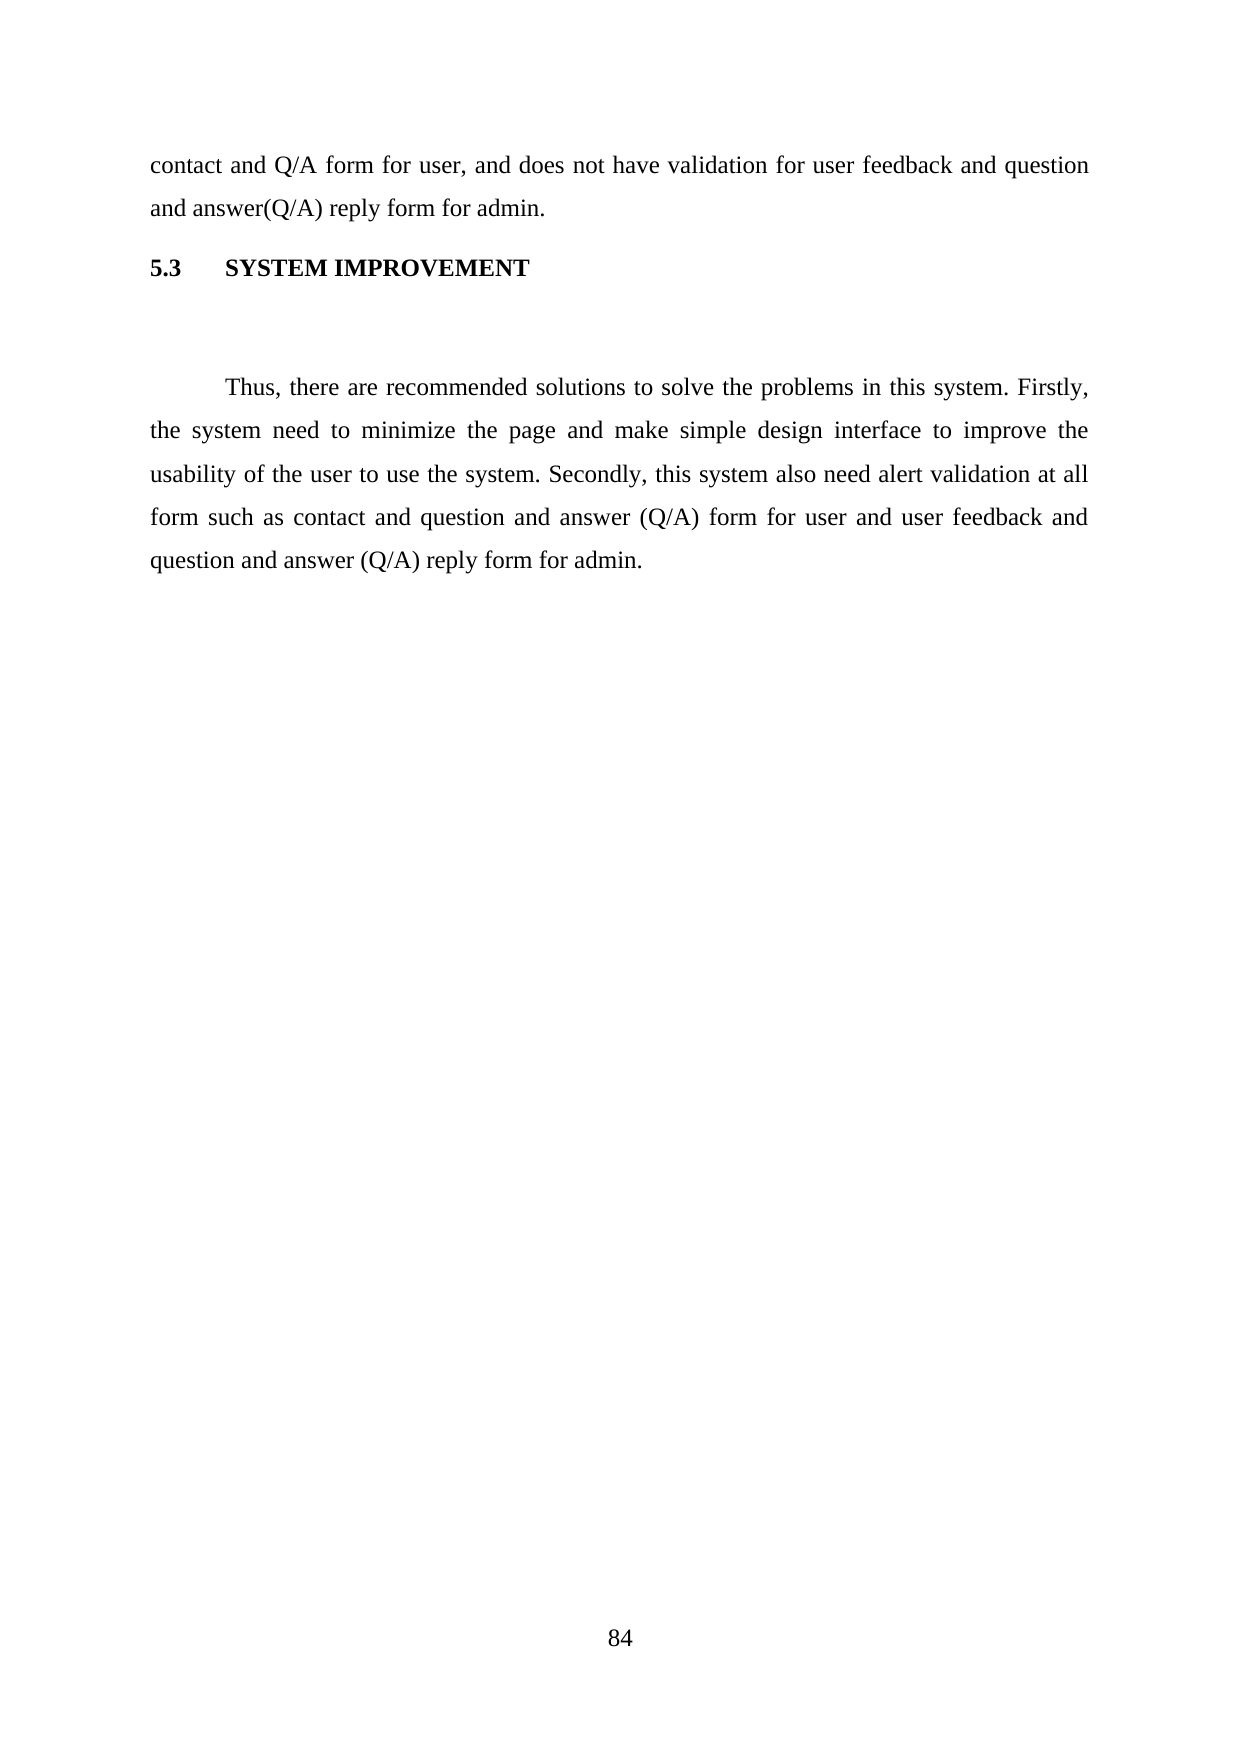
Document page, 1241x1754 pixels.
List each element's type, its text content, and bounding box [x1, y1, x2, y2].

text Thus, there are recommended solutions to solve the problems in this system. Firstly, the system need to minimize the page and make simple design interface to improve the usability of the user to use the system. Secondly, this system also need alert validation at all form such as contact and question and answer (Q/A) form for user and user feedback and question and answer (Q/A) reply form for admin. [150, 372, 1090, 574]
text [150, 150, 1090, 222]
text 5.3 SYSTEM IMPROVEMENT [150, 253, 1090, 282]
